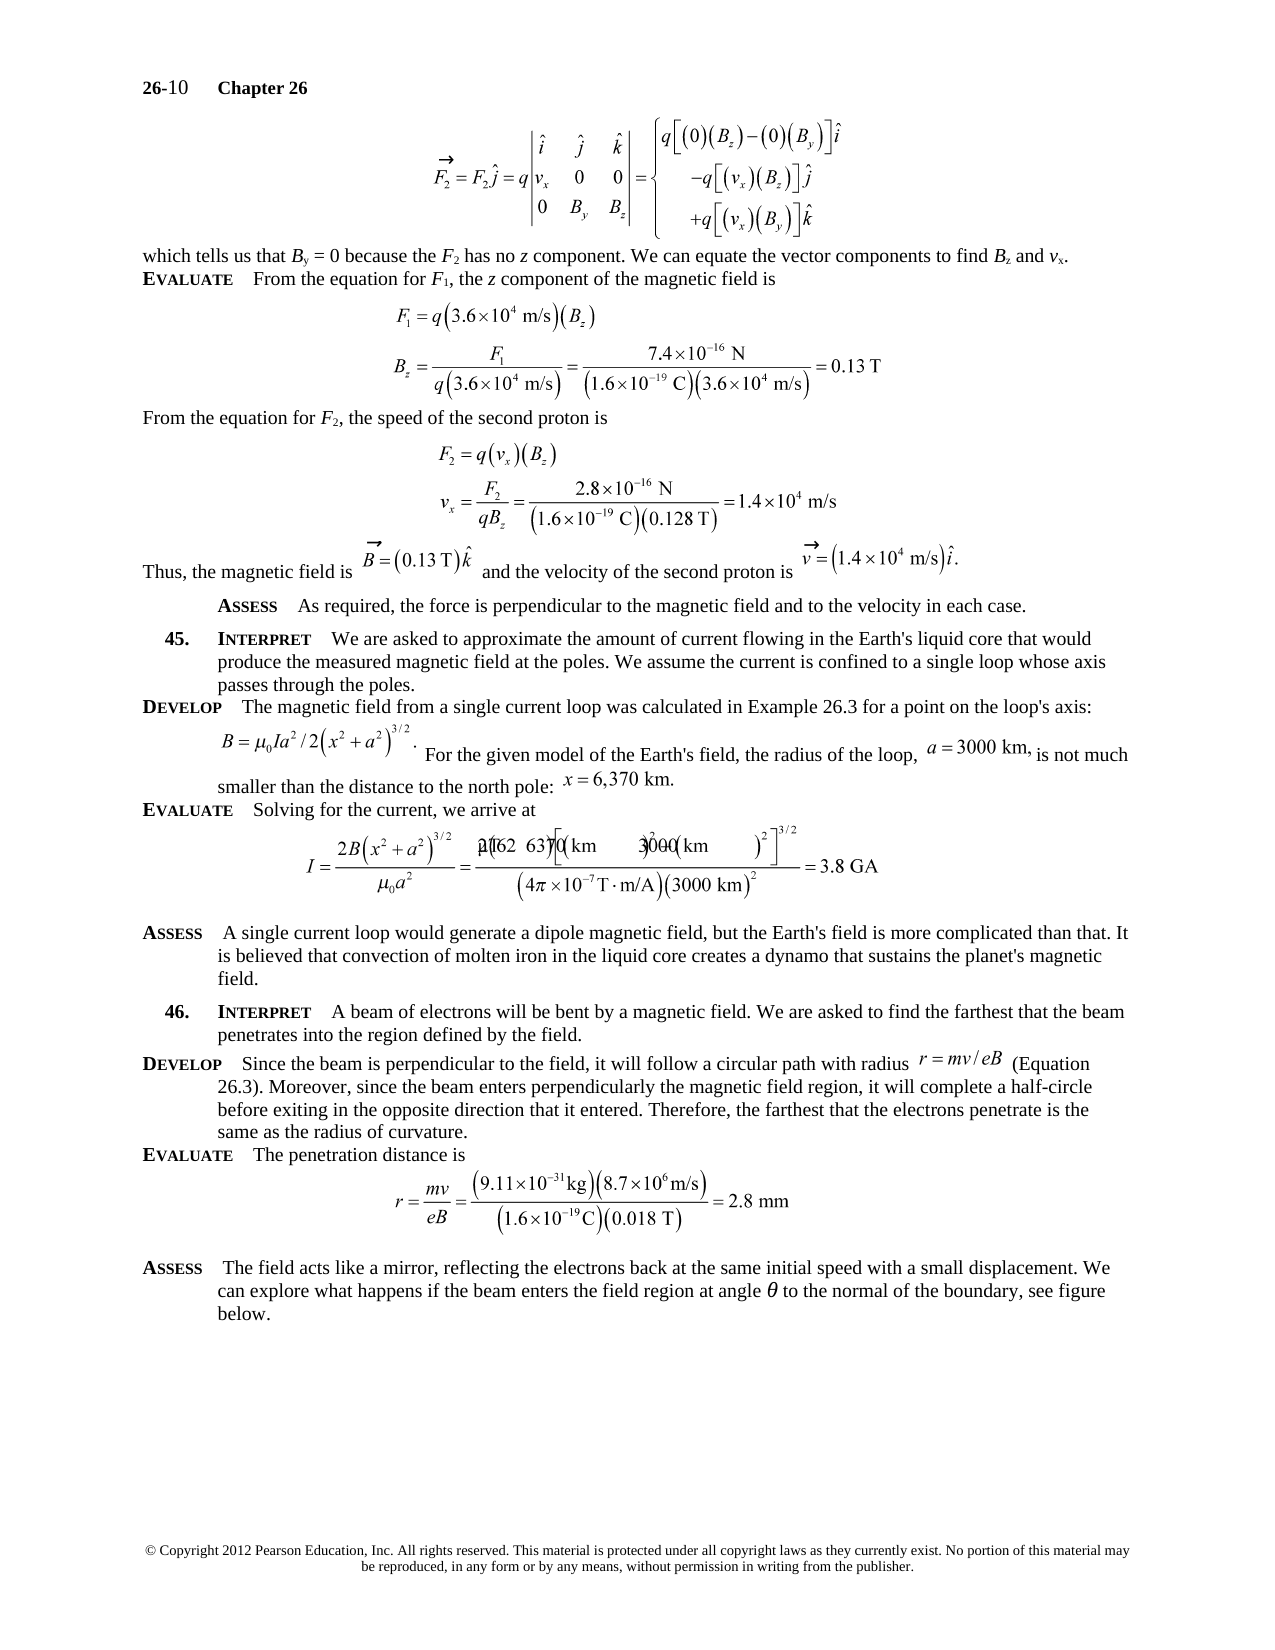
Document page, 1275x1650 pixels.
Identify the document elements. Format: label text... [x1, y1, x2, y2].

text Assess The field acts like a mirror, reflecting the electrons back at the same initial speed with a small displacement. We can explore what happens if the beam enters the field region at angle θ to the normal of the boundary, see figure below. [142, 1256, 1132, 1325]
text From the equation for F2, the speed of the second proton is [142, 406, 1132, 429]
picture [923, 734, 1036, 762]
text which tells us that By = 0 because the F2 has no z component. We can equate the vector components to find Bz and vx. [142, 244, 1132, 267]
text 46. Interpret A beam of electrons will be bent by a magnetic field. We are asked to find the farthest that the beam penetrates into the region defined by the field. [142, 1000, 1132, 1045]
picture [915, 1045, 1007, 1071]
text Assess As required, the force is perpendicular to the magnetic field and to the velocity in each case. [217, 594, 1132, 616]
text 45. Interpret We are asked to approximate the amount of current flowing in the Earth's liquid core that would produce the measured magnetic field at the poles. We assume the current is confined to a single loop whose axis passes through the poles. [142, 627, 1132, 695]
text Thus, the magnetic field is and the velocity of the second proton is [142, 539, 1132, 583]
picture [429, 112, 846, 244]
text Evaluate Solving for the current, we arrive at [142, 798, 1132, 821]
text Evaluate From the equation for F1, the z component of the magnetic field is [142, 267, 1132, 289]
text Assess A single current loop would generate a dipole magnetic field, but the Earth's field is more complicated than that. It is believed that convection of molten iron in the liquid core creates a dynamo that sustains the planet's magnetic field. [142, 921, 1132, 989]
picture [391, 1166, 794, 1241]
picture [302, 820, 883, 906]
picture [559, 766, 677, 794]
text Develop Since the beam is perpendicular to the field, it will follow a circular path with radius (Equation 26.3). Moreover, since the beam enters perpendicularly the magnetic field region, it will complete a half-circle before exiting in the opposite direction that it entered. Therefore, the farthest that the electrons penetrate is the same as the radius of curvature. [142, 1045, 1132, 1143]
picture [434, 437, 963, 579]
picture [389, 297, 886, 406]
text Evaluate The penetration distance is [142, 1143, 1132, 1166]
text Develop The magnetic field from a single current loop was calculated in Example 26.3 for a point on the loop's axis: For the given model of the Earth's field, the radius of the loop, is not much smaller than the distance to the north pole: [142, 695, 1132, 798]
picture [358, 541, 477, 579]
picture [217, 718, 420, 762]
